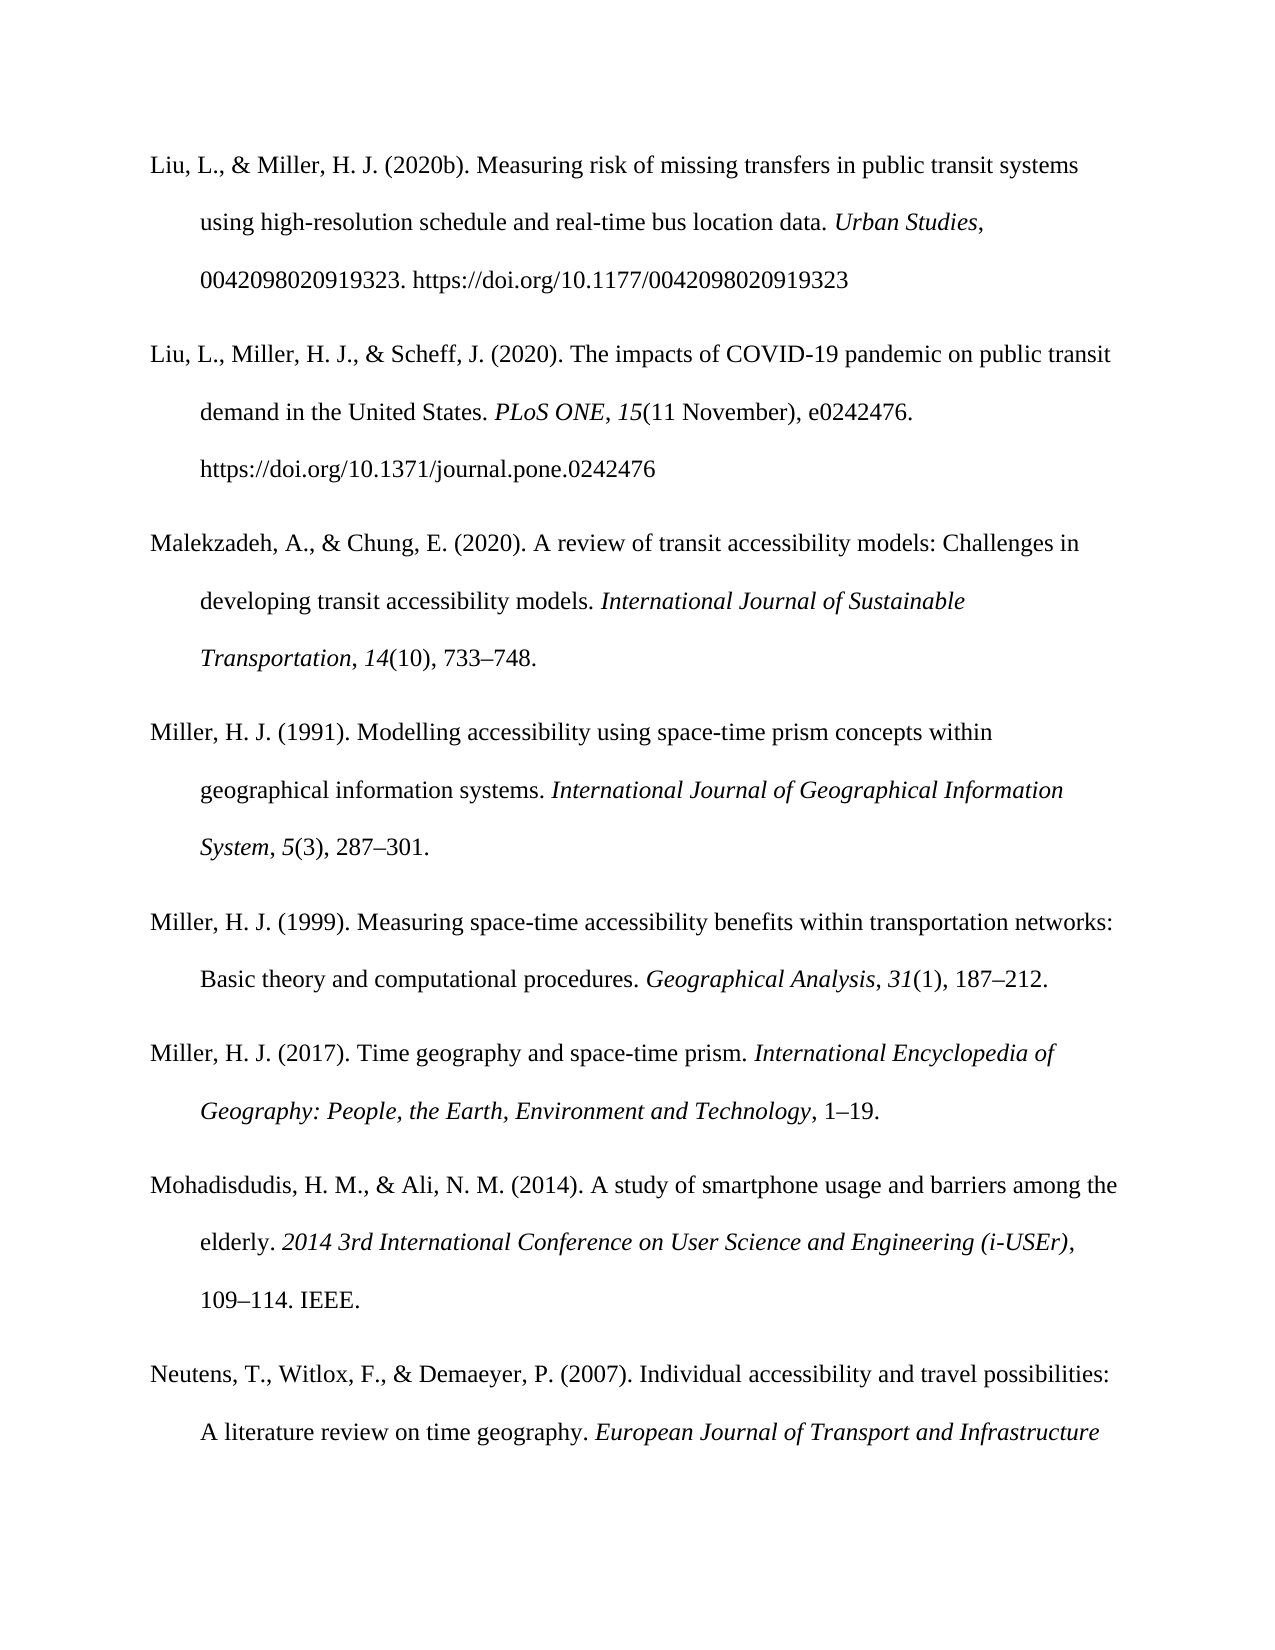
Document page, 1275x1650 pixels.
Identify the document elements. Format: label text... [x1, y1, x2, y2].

text Mohadisdudis, H. M., & Ali, N. M. (2014). A study of smartphone usage and barriers among the elderly. 2014 3rd International Conference on User Science and Engineering (i-USEr), 109–114. IEEE. [150, 1170, 1125, 1314]
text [150, 1359, 1125, 1445]
text Liu, L., Miller, H. J., & Scheff, J. (2020). The impacts of COVID-19 pandemic on public transit demand in the United States. PLoS ONE, 15(11 November), e0242476. https://doi.org/10.1371/journal.pone.0242476 [150, 339, 1125, 483]
text Miller, H. J. (1991). Modelling accessibility using space-time prism concepts within geographical information systems. International Journal of Geographical Information System, 5(3), 287–301. [150, 717, 1125, 861]
text Malekzadeh, A., & Chung, E. (2020). A review of transit accessibility models: Challenges in developing transit accessibility models. International Journal of Sustainable Transportation, 14(10), 733–748. [150, 528, 1125, 672]
text Miller, H. J. (2017). Time geography and space-time prism. International Encyclopedia of Geography: People, the Earth, Environment and Technology, 1–19. [150, 1038, 1125, 1124]
text Miller, H. J. (1999). Measuring space‐time accessibility benefits within transportation networks: Basic theory and computational procedures. Geographical Analysis, 31(1), 187–212. [150, 907, 1125, 993]
text Liu, L., & Miller, H. J. (2020b). Measuring risk of missing transfers in public transit systems using high-resolution schedule and real-time bus location data. Urban Studies, 0042098020919323. https://doi.org/10.1177/0042098020919323 [150, 150, 1125, 294]
